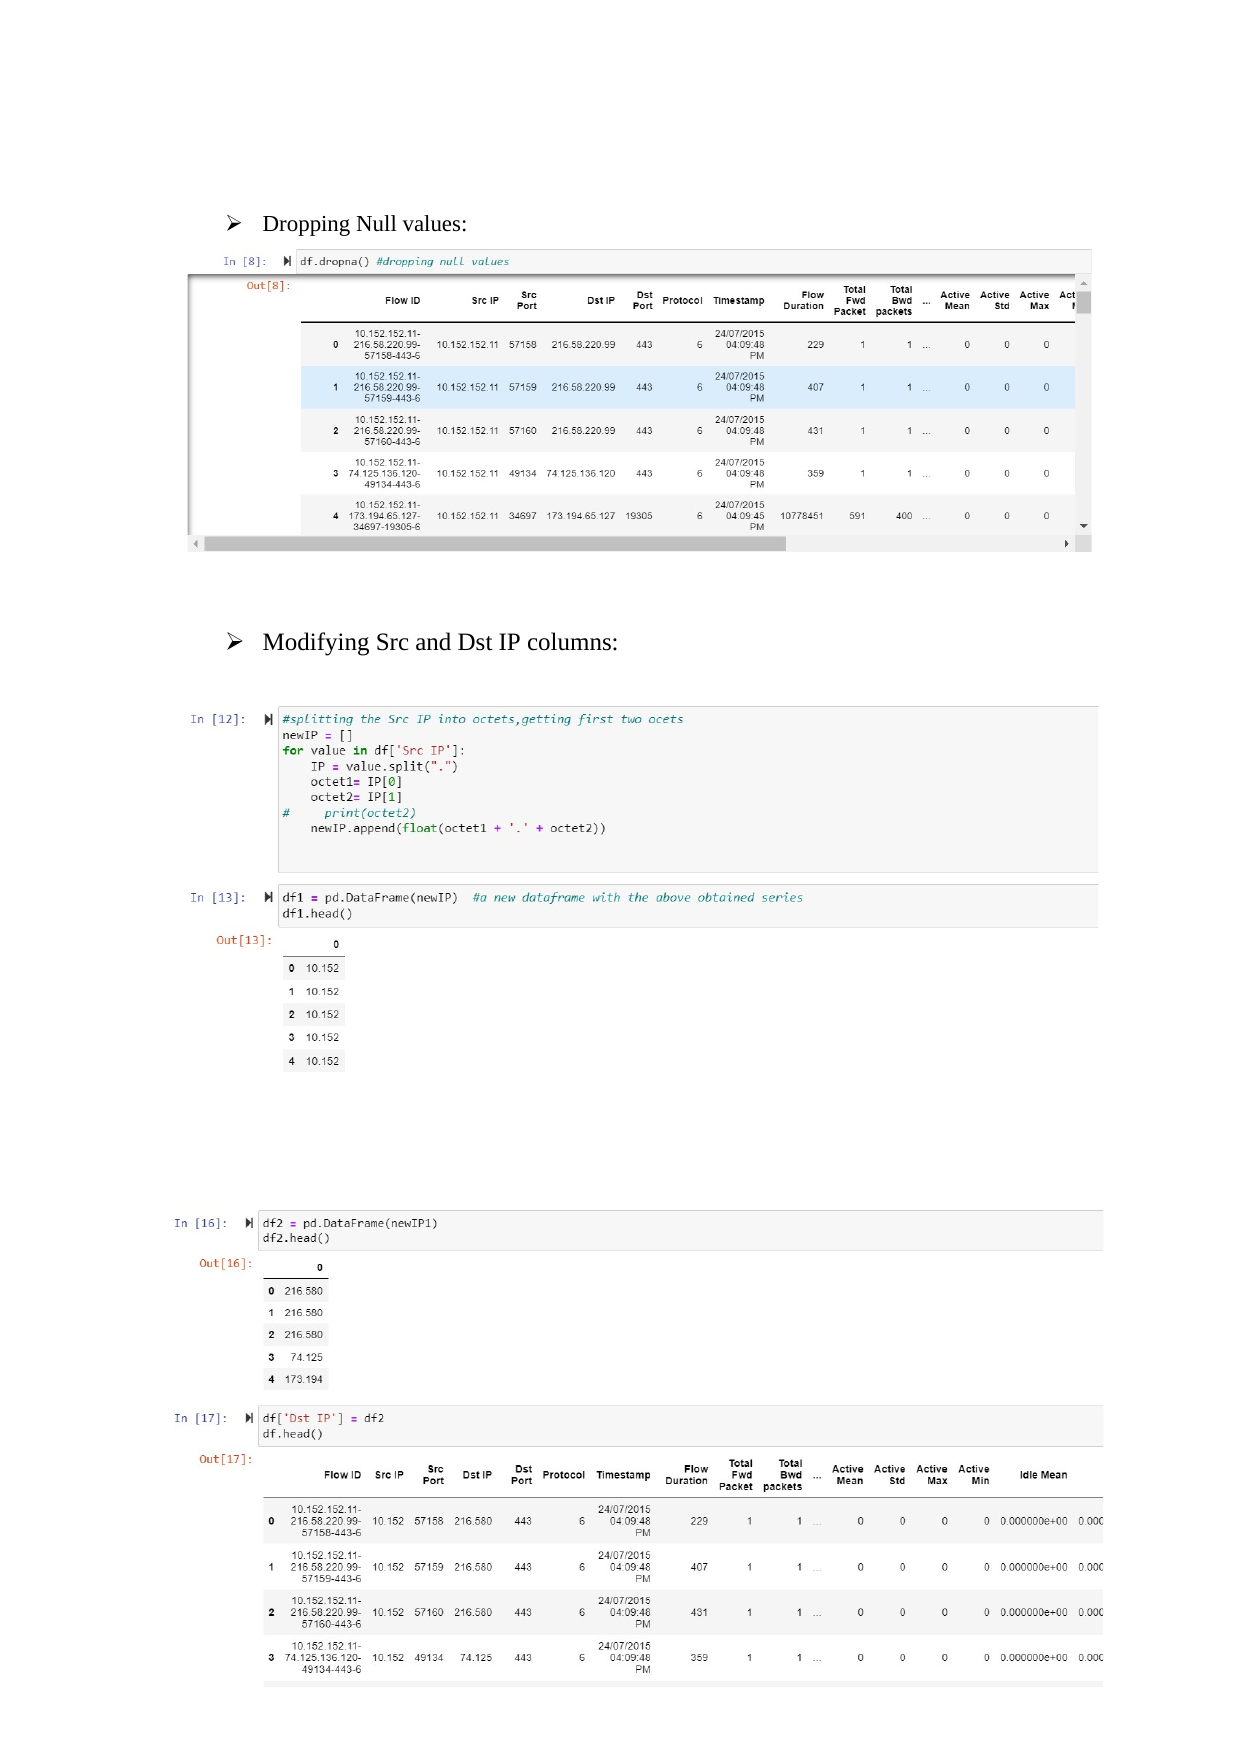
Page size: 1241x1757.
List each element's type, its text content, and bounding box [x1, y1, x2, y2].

list Dropping Null values: [225, 210, 1016, 237]
list Modifying Src and Dst IP columns: [225, 627, 1053, 656]
picture [174, 1210, 1104, 1687]
picture [190, 706, 1099, 1072]
picture [187, 249, 1092, 552]
